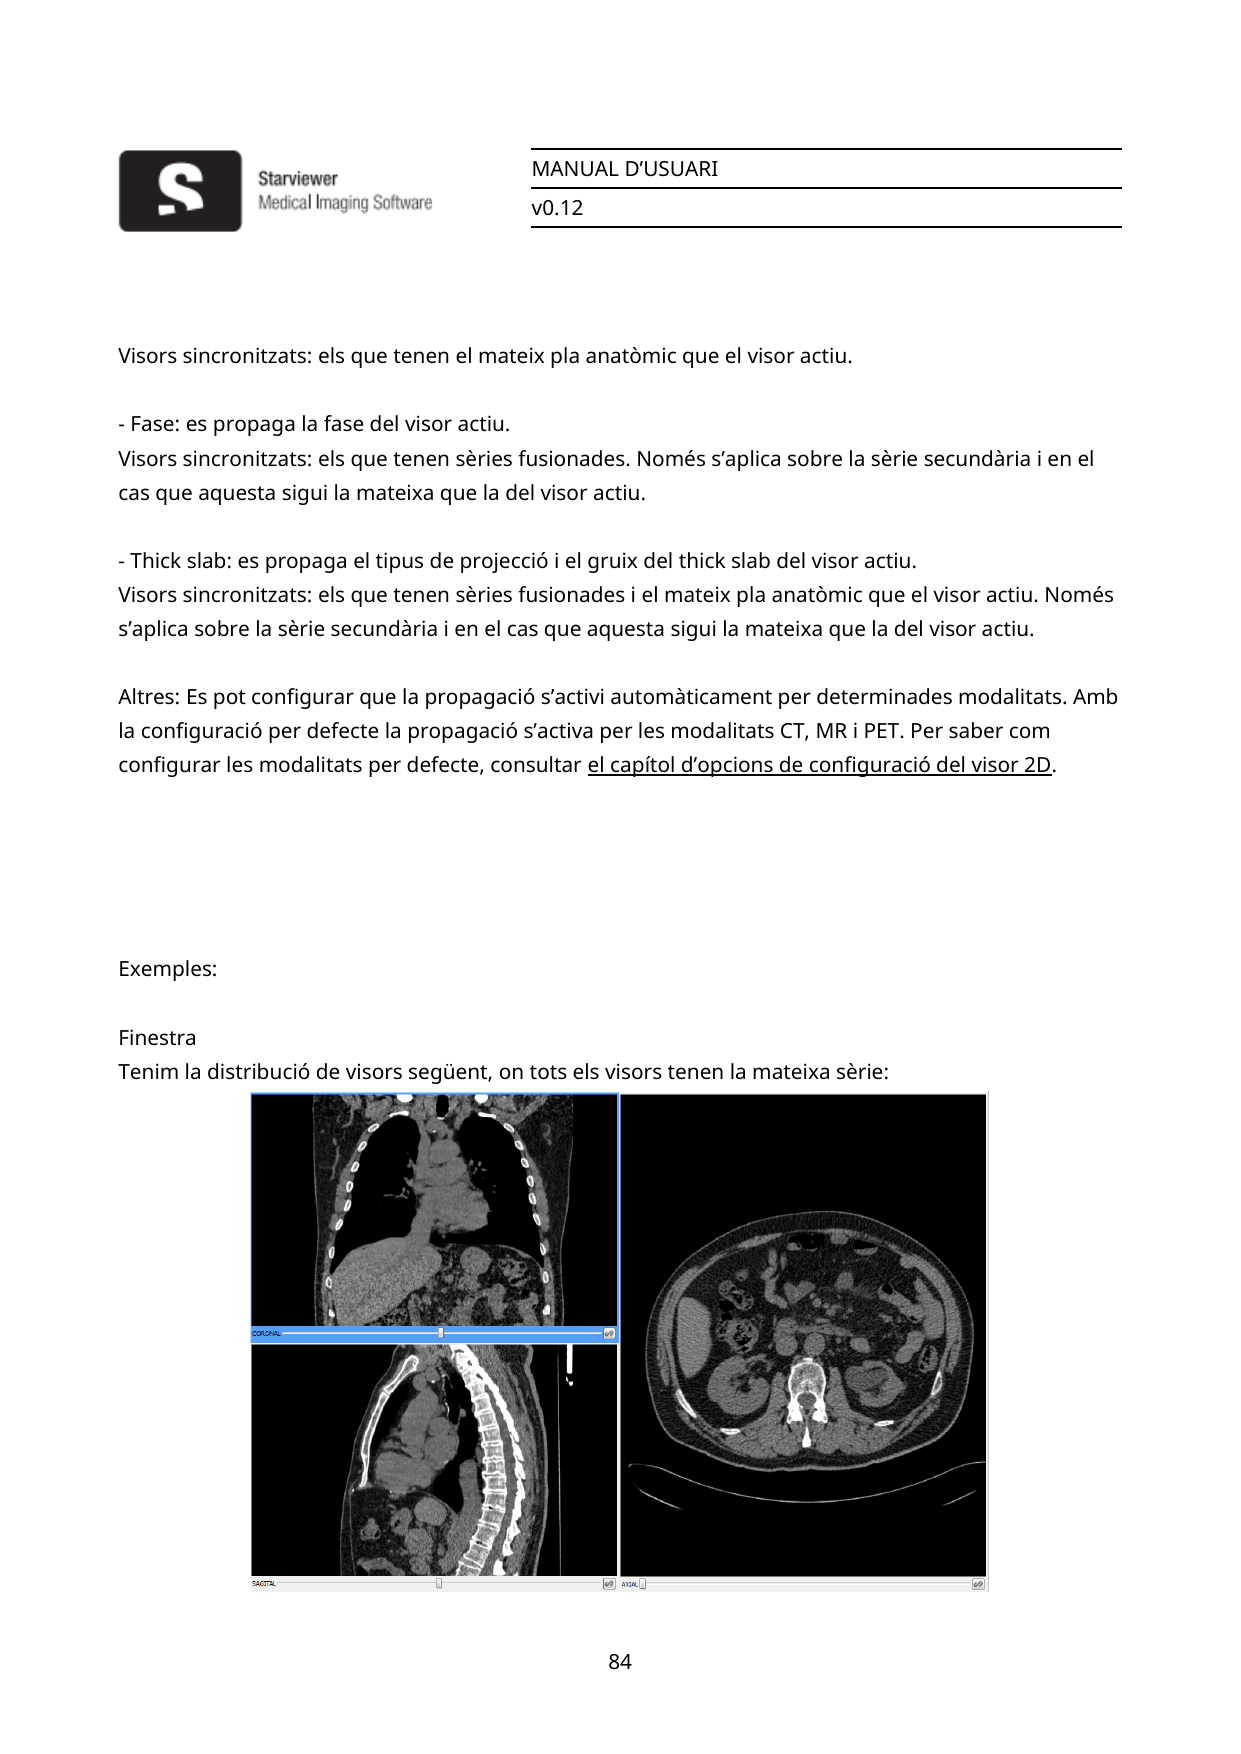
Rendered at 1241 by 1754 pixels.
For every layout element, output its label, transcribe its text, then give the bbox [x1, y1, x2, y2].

text - Fase: es propaga la fase del visor actiu. [118, 409, 1122, 438]
text Exemples: [118, 954, 1122, 1017]
text - Thick slab: es propaga el tipus de projecció i el gruix del thick slab del visor actiu. [118, 546, 1122, 574]
text Visors sincronitzats: els que tenen sèries fusionades i el mateix pla anatòmic que el visor actiu. Només s’aplica sobre la sèrie secundària i en el cas que aquesta sigui la mateixa que la del visor actiu. [118, 580, 1122, 642]
text Finestra [118, 1023, 1122, 1051]
text Altres: Es pot configurar que la propagació s’activi automàticament per determinades modalitats. Amb la configuració per defecte la propagació s’activa per les modalitats CT, MR i PET. Per saber com configurar les modalitats per defecte, consultar el capítol d’opcions de configuració del visor 2D. [118, 682, 1122, 779]
text Visors sincronitzats: els que tenen el mateix pla anatòmic que el visor actiu. [118, 341, 1122, 404]
text Tenim la distribució de visors següent, on tots els visors tenen la mateixa sèrie: [118, 1057, 1122, 1085]
picture [250, 1090, 990, 1592]
text Visors sincronitzats: els que tenen sèries fusionades. Només s’aplica sobre la sèrie secundària i en el cas que aquesta sigui la mateixa que la del visor actiu. [118, 444, 1122, 506]
